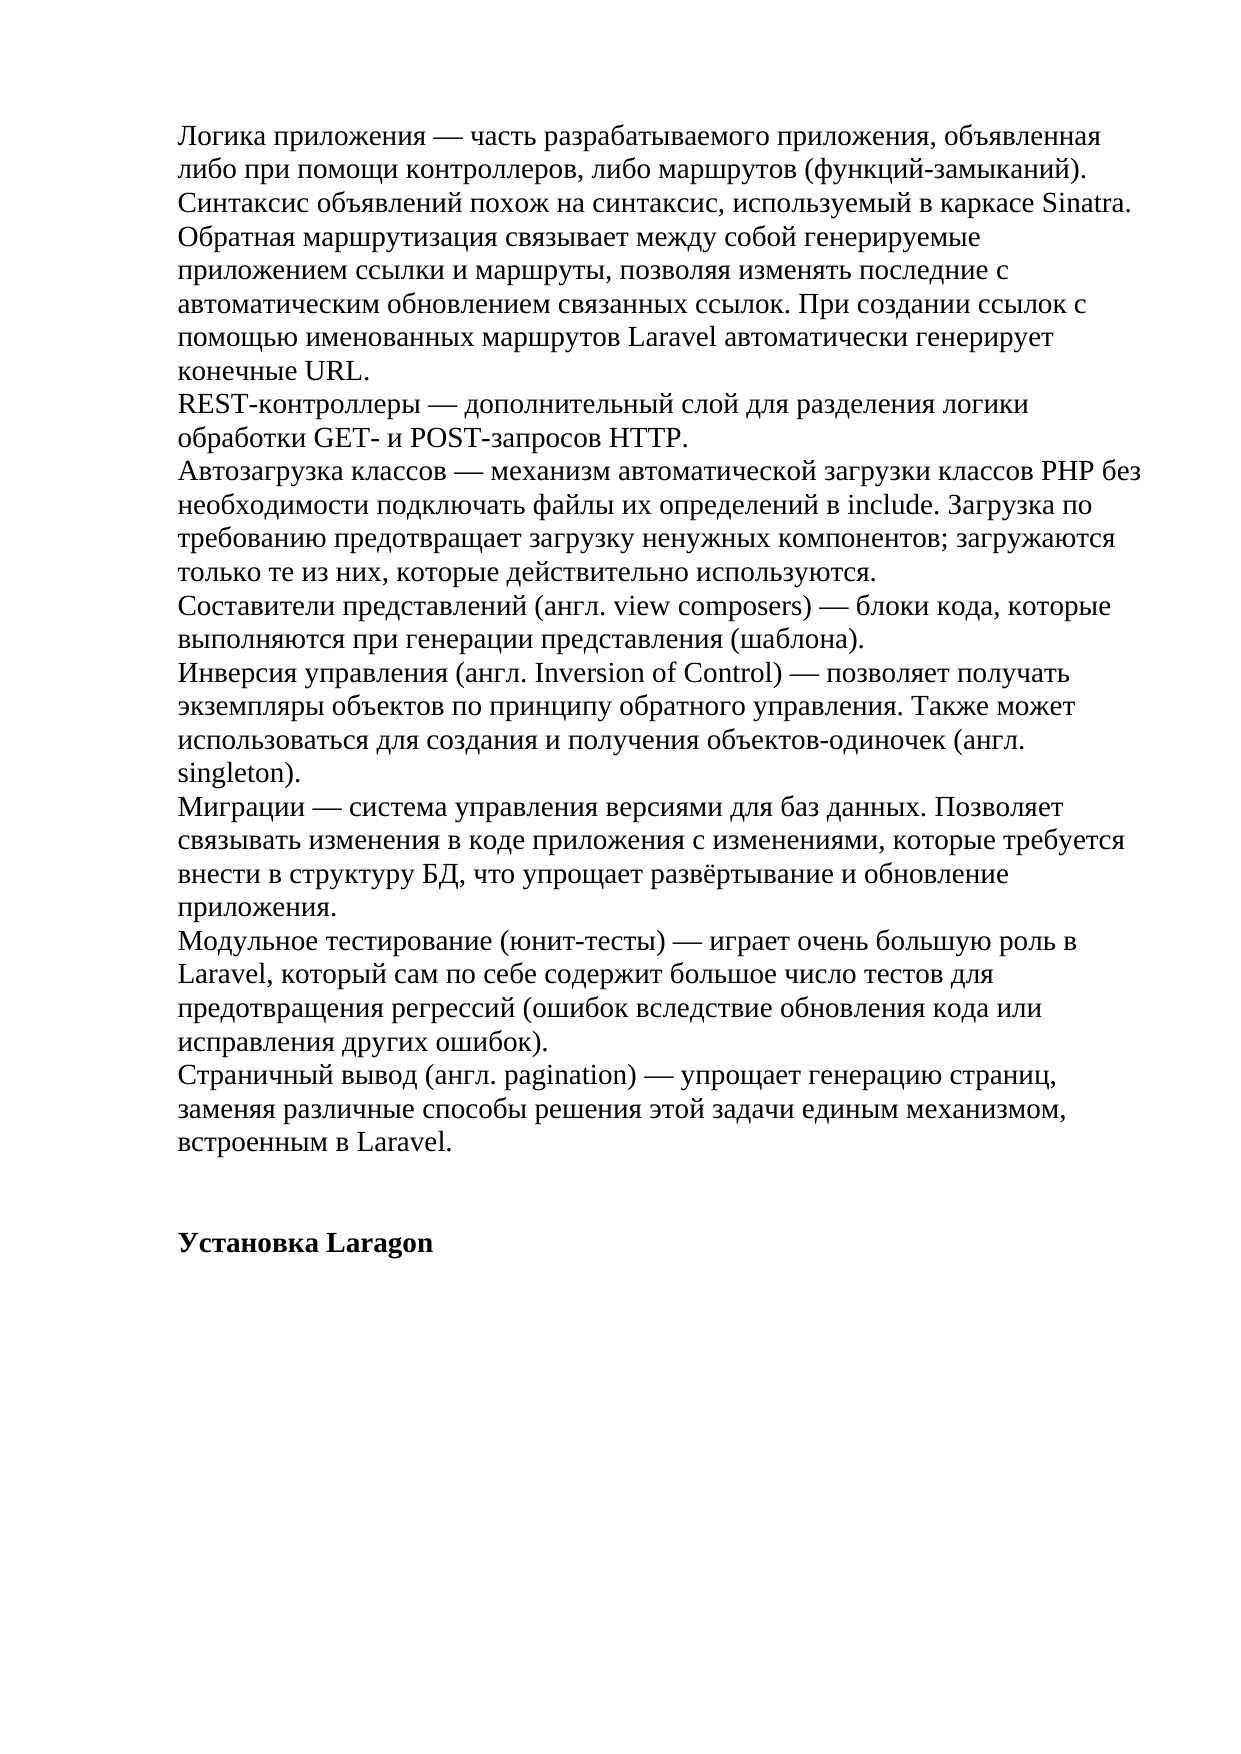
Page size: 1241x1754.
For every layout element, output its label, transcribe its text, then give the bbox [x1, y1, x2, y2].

text Миграции — система управления версиями для баз данных. Позволяет связывать изменения в коде приложения с изменениями, которые требуется внести в структуру БД, что упрощает развёртывание и обновление приложения. [177, 789, 1152, 923]
text Обратная маршрутизация связывает между собой генерируемые приложением ссылки и маршруты, позволяя изменять последние с автоматическим обновлением связанных ссылок. При создании ссылок с помощью именованных маршрутов Laravel автоматически генерирует конечные URL. [177, 219, 1152, 386]
text Модульное тестирование (юнит-тесты) — играет очень большую роль в Laravel, который сам по себе содержит большое число тестов для предотвращения регрессий (ошибок вследствие обновления кода или исправления других ошибок). [177, 923, 1152, 1057]
text Установка Laragon [177, 1225, 1152, 1258]
text REST-контроллеры — дополнительный слой для разделения логики обработки GET- и POST-запросов HTTP. [177, 386, 1152, 453]
text Составители представлений (англ. view composers) — блоки кода, которые выполняются при генерации представления (шаблона). [177, 588, 1152, 655]
text Инверсия управления (англ. Inversion of Control) — позволяет получать экземпляры объектов по принципу обратного управления. Также может использоваться для создания и получения объектов-одиночек (англ. singleton). [177, 655, 1152, 789]
text Страничный вывод (англ. pagination) — упрощает генерацию страниц, заменяя различные способы решения этой задачи единым механизмом, встроенным в Laravel. [177, 1057, 1152, 1158]
text Автозагрузка классов — механизм автоматической загрузки классов PHP без необходимости подключать файлы их определений в include. Загрузка по требованию предотвращает загрузку ненужных компонентов; загружаются только те из них, которые действительно используются. [177, 453, 1152, 588]
text Логика приложения — часть разрабатываемого приложения, объявленная либо при помощи контроллеров, либо маршрутов (функций-замыканий). Синтаксис объявлений похож на синтаксис, используемый в каркасе Sinatra. [177, 118, 1152, 219]
